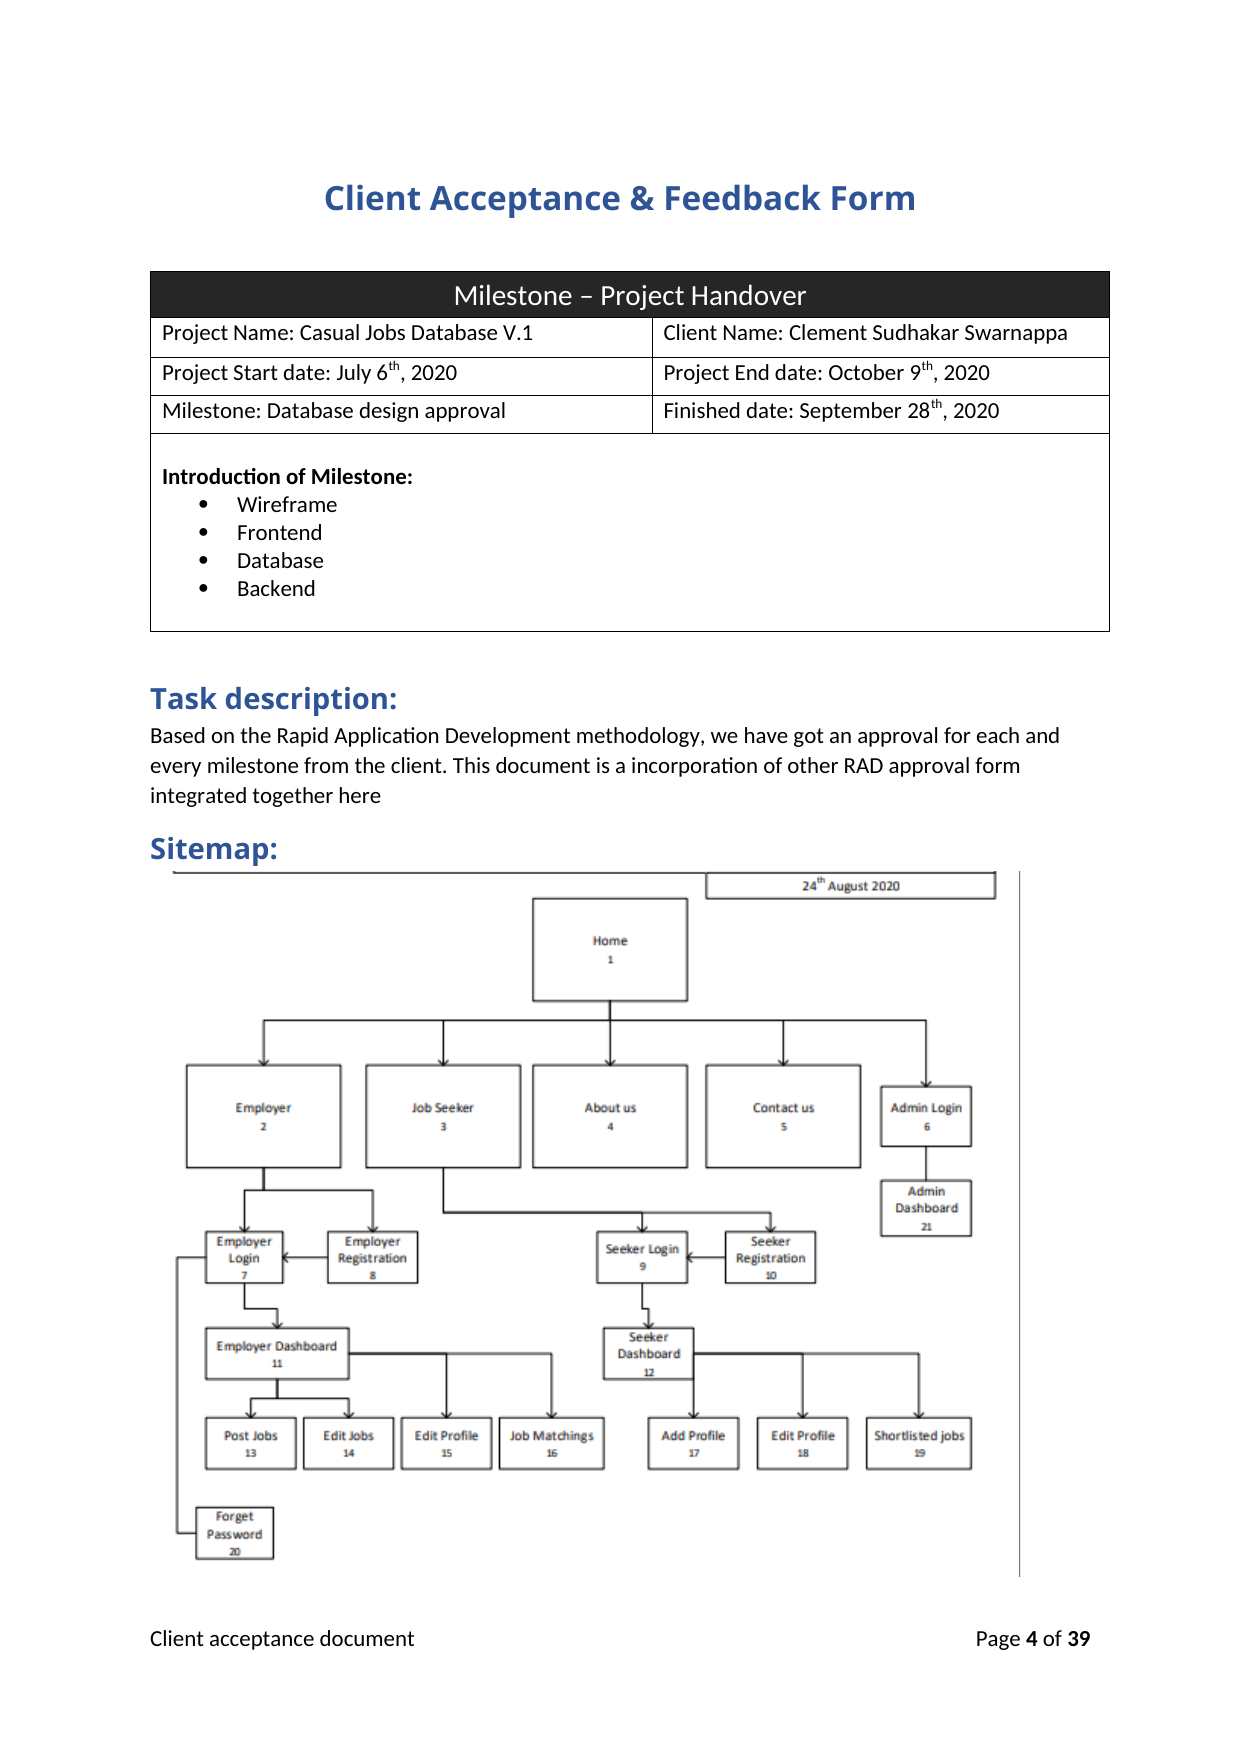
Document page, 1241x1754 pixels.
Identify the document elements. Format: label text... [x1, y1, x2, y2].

subtitle Client Acceptance & Feedback Form [150, 175, 1090, 220]
table_cell Project Start date: July 6th, 2020 [151, 358, 652, 395]
table_cell Project End date: October 9th, 2020 [653, 358, 1109, 395]
picture [150, 871, 1021, 1577]
table_header Milestone – Project Handover [151, 272, 1109, 317]
subtitle Task description: [150, 678, 1090, 718]
table_cell Milestone: Database design approval [151, 396, 652, 433]
table_cell Finished date: September 28th, 2020 [653, 396, 1109, 433]
subtitle Sitemap: [150, 828, 1090, 868]
table_cell Project Name: Casual Jobs Database V.1 [151, 318, 652, 357]
table_cell Introduction of Milestone: Wireframe Frontend Database Backend [151, 434, 1109, 631]
table_cell Client Name: Clement Sudhakar Swarnappa [653, 318, 1109, 357]
text Based on the Rapid Application Development methodology, we have got an approval for each and every milestone from the client. This document is a incorporation of other RAD approval form integrated together here [150, 721, 1090, 810]
